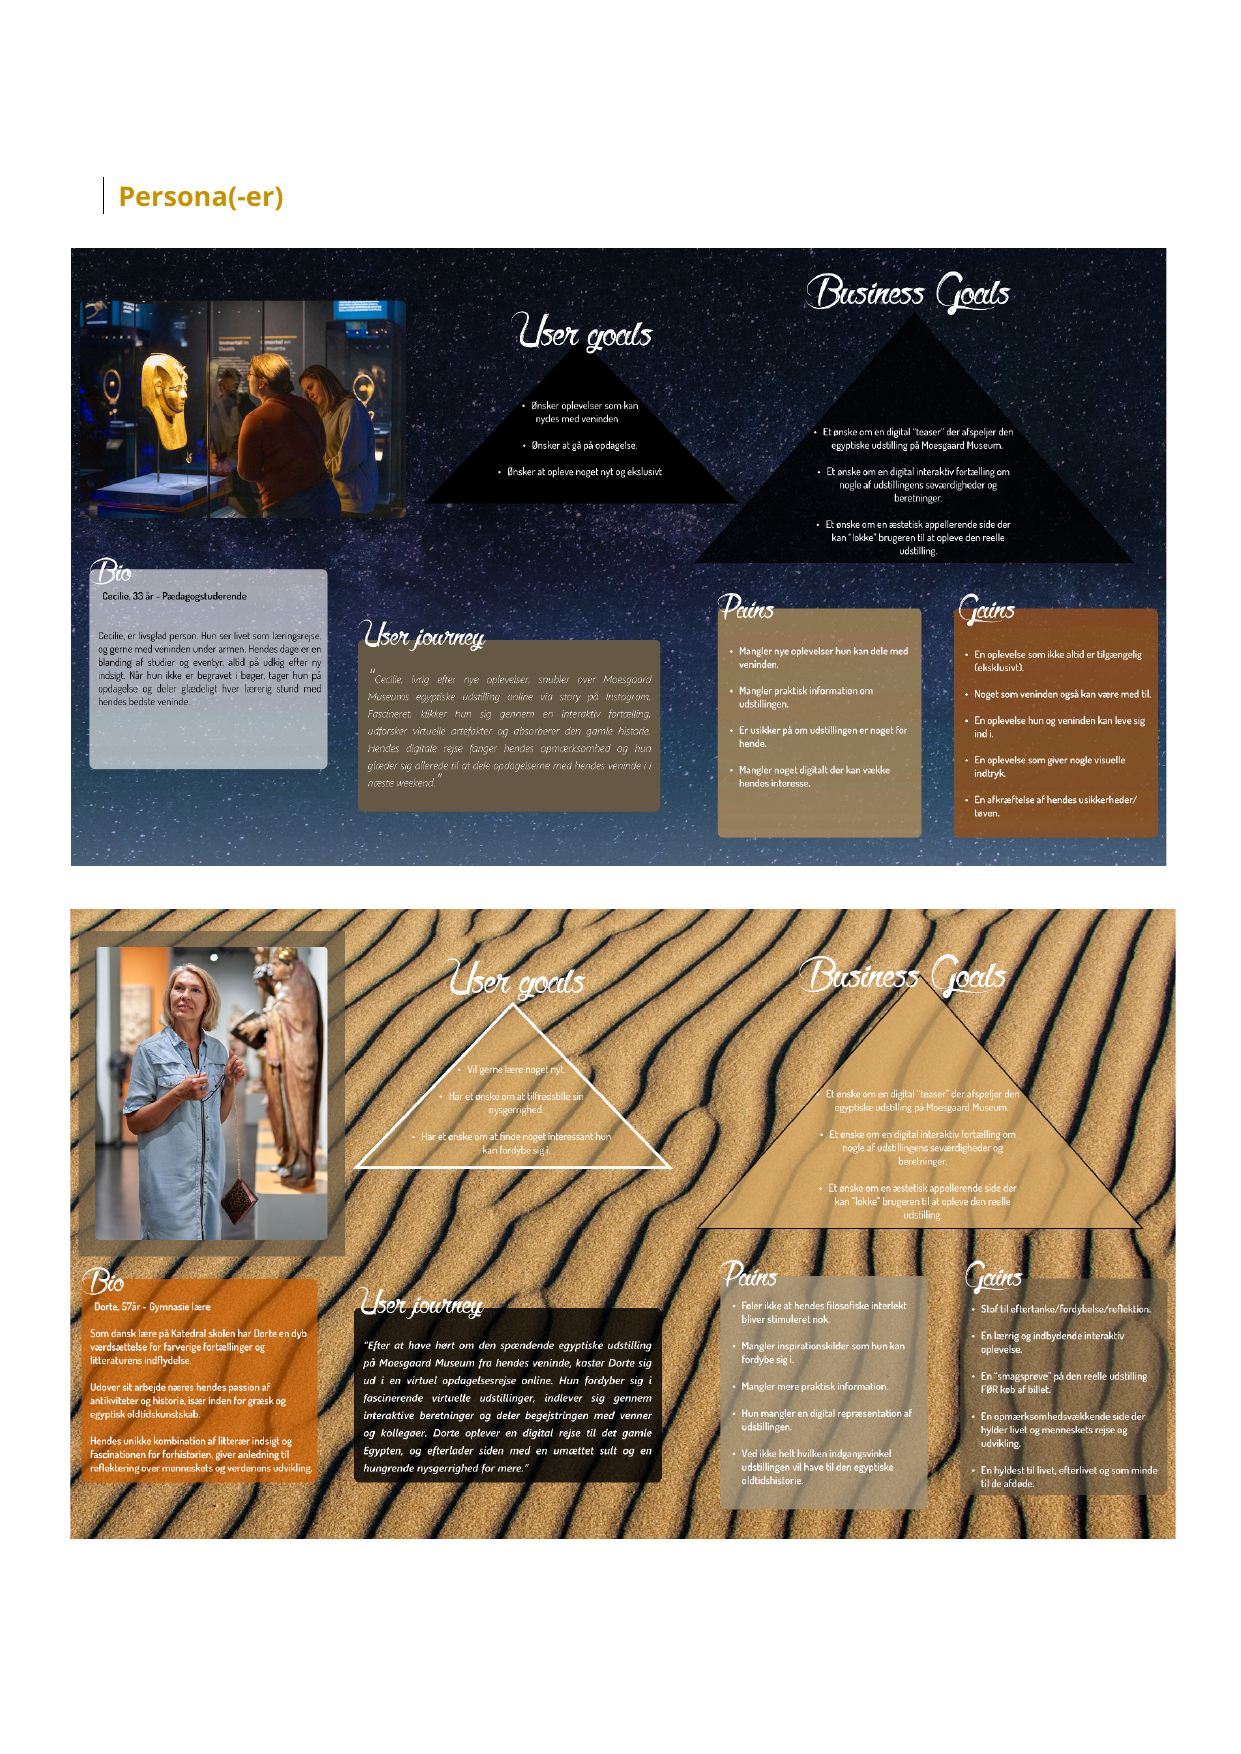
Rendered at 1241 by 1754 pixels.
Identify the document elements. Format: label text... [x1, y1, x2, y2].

subtitle Persona(-er) [118, 177, 1122, 214]
picture [60, 909, 1176, 1537]
picture [69, 248, 1165, 864]
